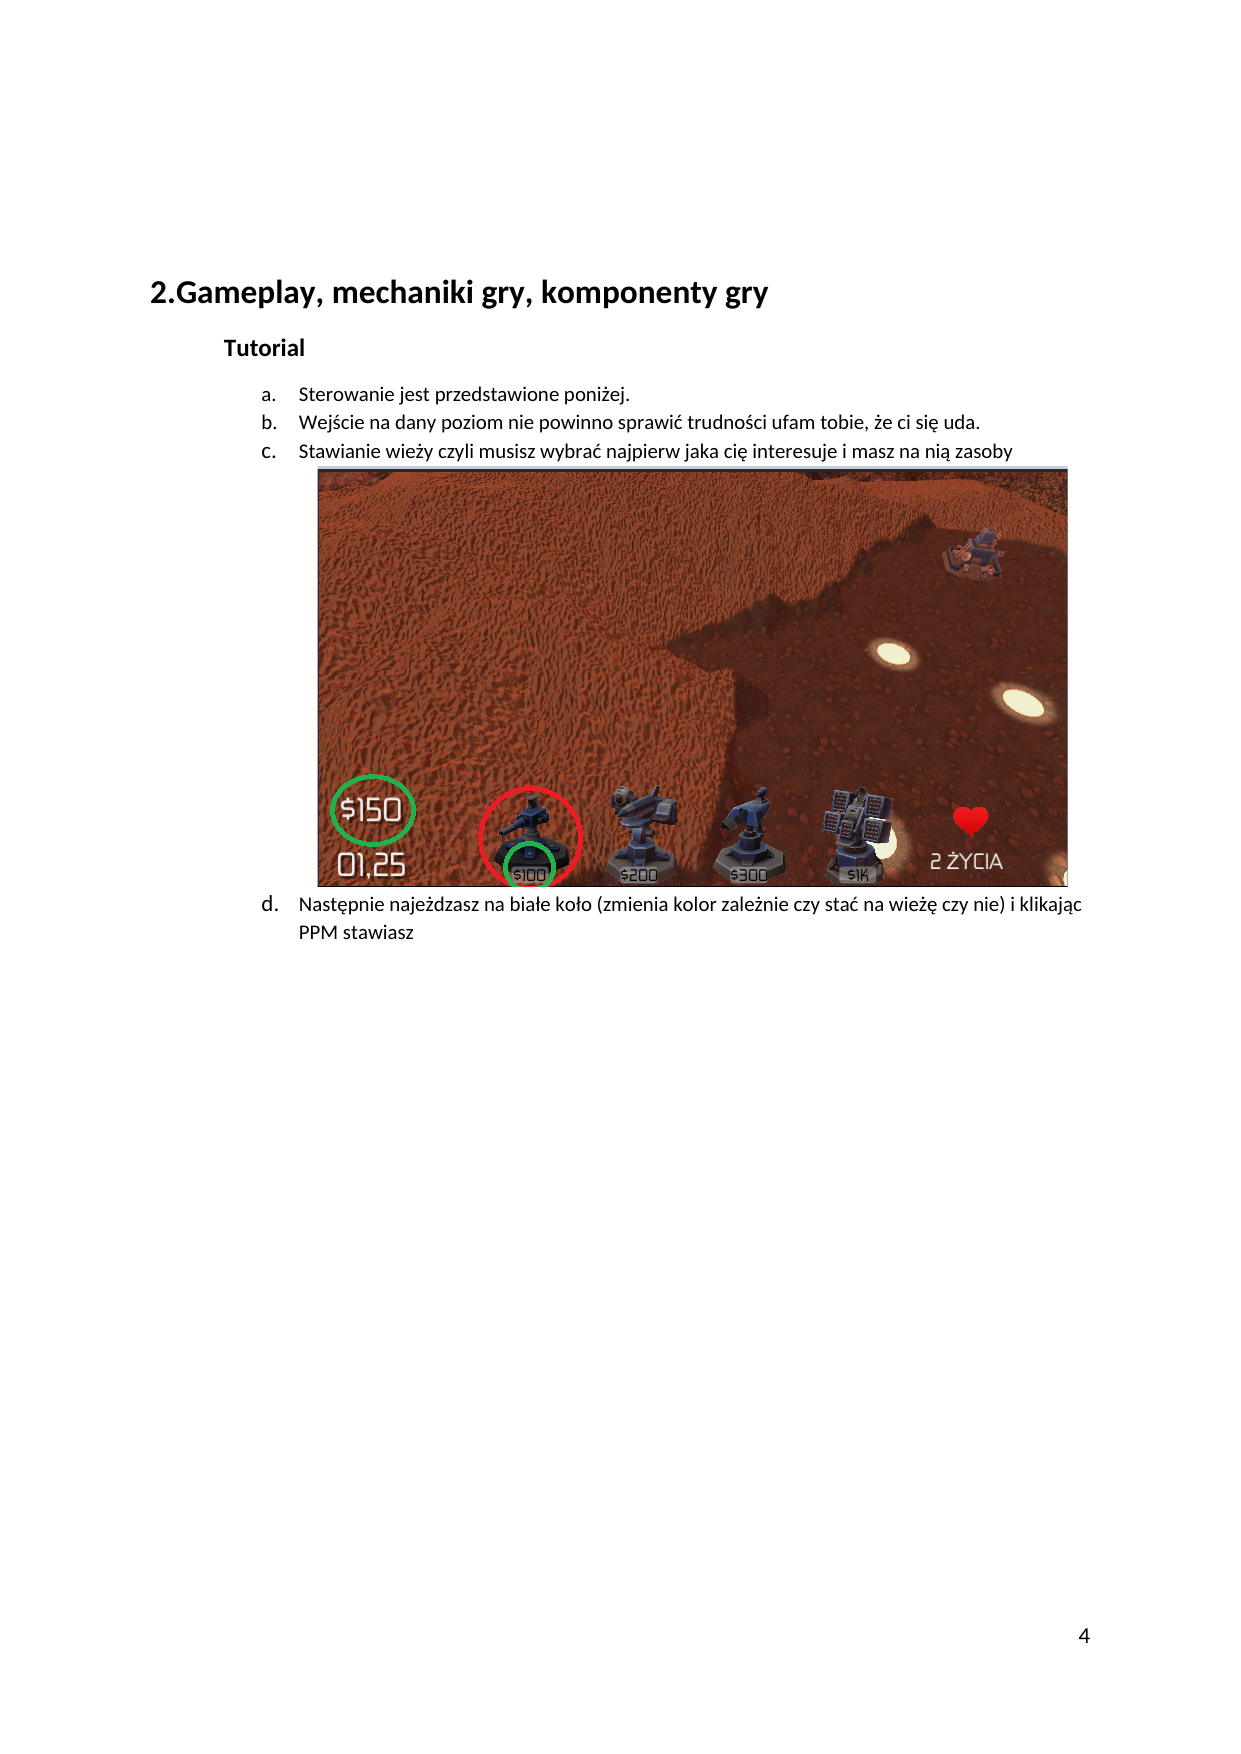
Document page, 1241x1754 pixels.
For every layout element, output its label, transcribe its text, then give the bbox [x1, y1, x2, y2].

list Następnie najeżdzasz na białe koło (zmienia kolor zależnie czy stać na wieżę czy nie) i klikając PPM stawiasz [261, 889, 1090, 944]
list Sterowanie jest przedstawione poniżej. [261, 381, 1090, 407]
text 2.Gameplay, mechaniki gry, komponenty gry [150, 271, 1090, 312]
text Tutorial [150, 332, 1090, 362]
list Wejście na dany poziom nie powinno sprawić trudności ufam tobie, że ci się uda. [261, 409, 1090, 434]
list Stawianie wieży czyli musisz wybrać najpierw jaka cię interesuje i masz na nią zasoby [261, 436, 1090, 887]
